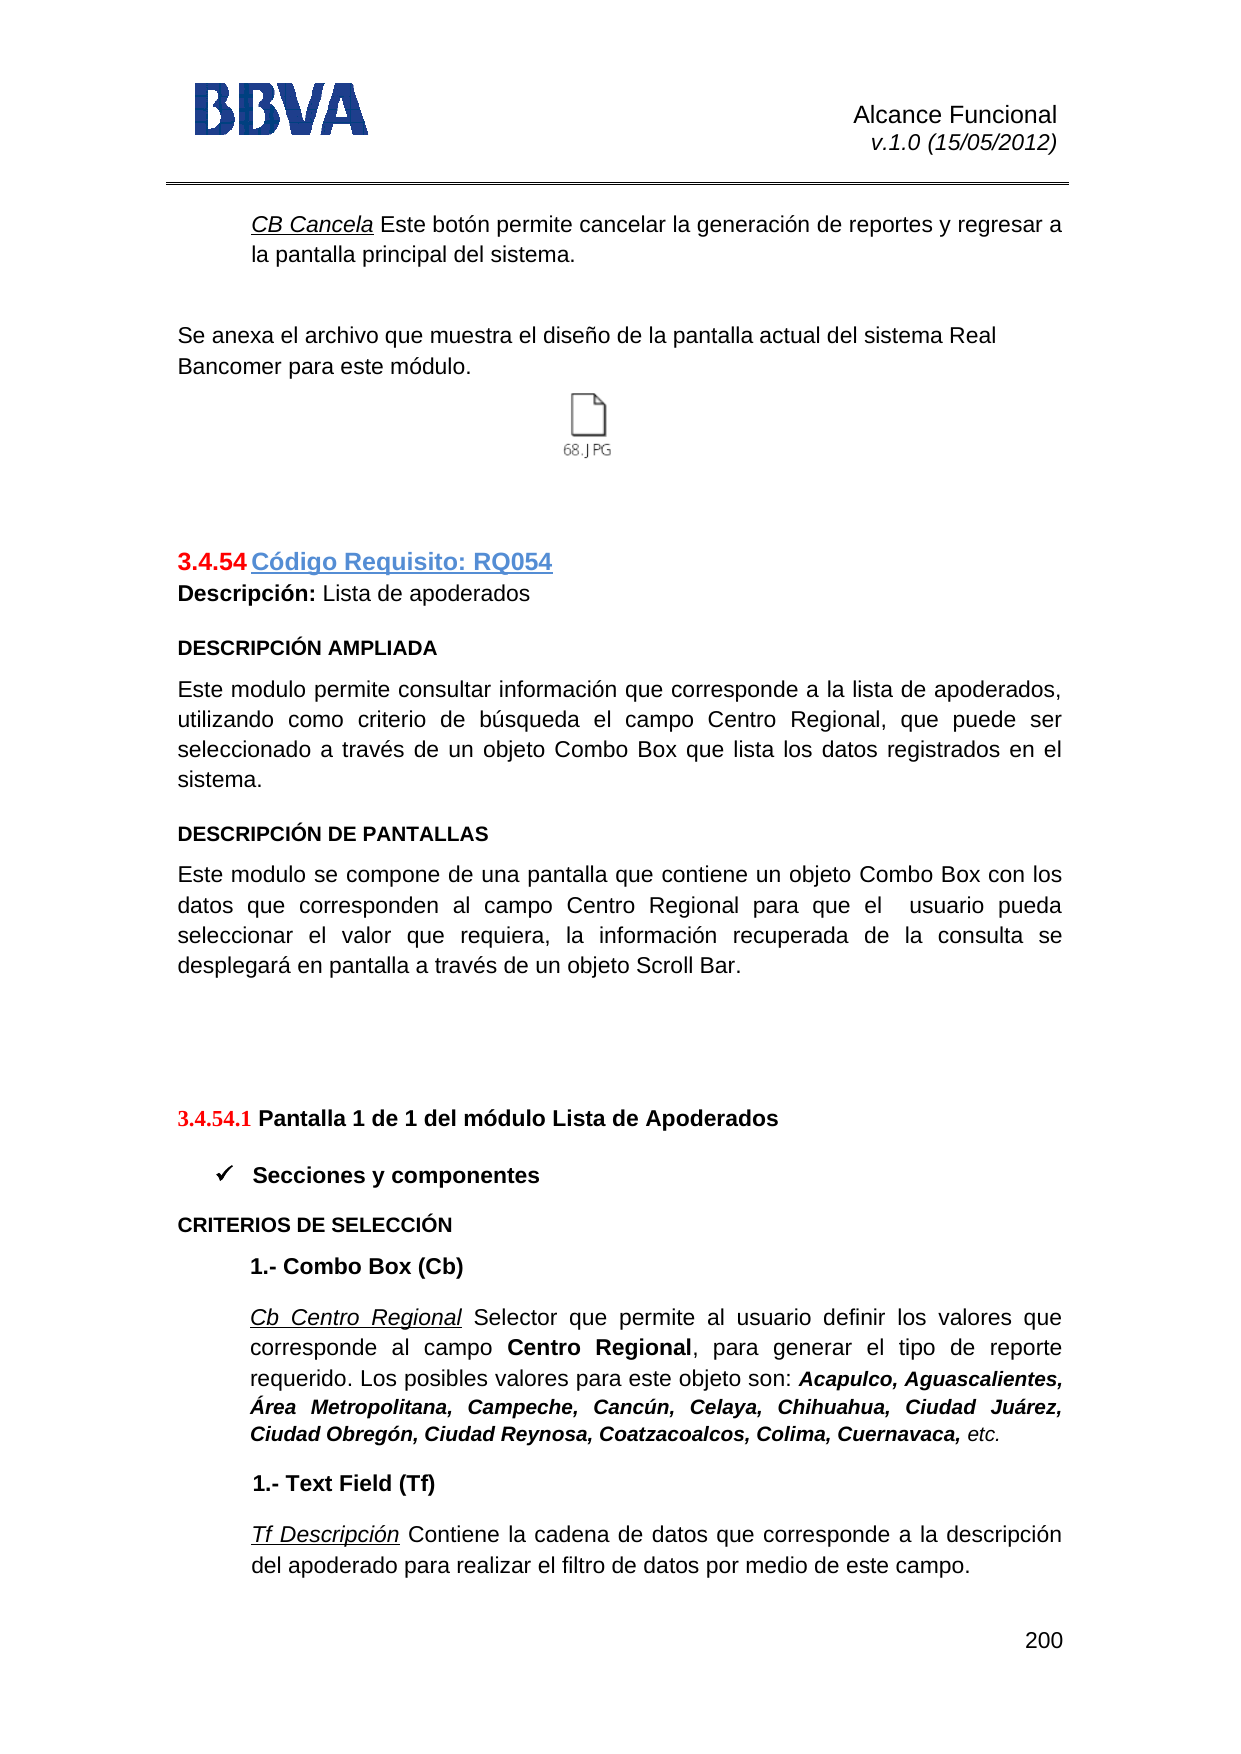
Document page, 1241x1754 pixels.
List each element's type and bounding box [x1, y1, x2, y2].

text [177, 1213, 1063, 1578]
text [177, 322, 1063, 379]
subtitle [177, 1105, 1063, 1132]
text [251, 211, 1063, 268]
picture [195, 83, 369, 135]
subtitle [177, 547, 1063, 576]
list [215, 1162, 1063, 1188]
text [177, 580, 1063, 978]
